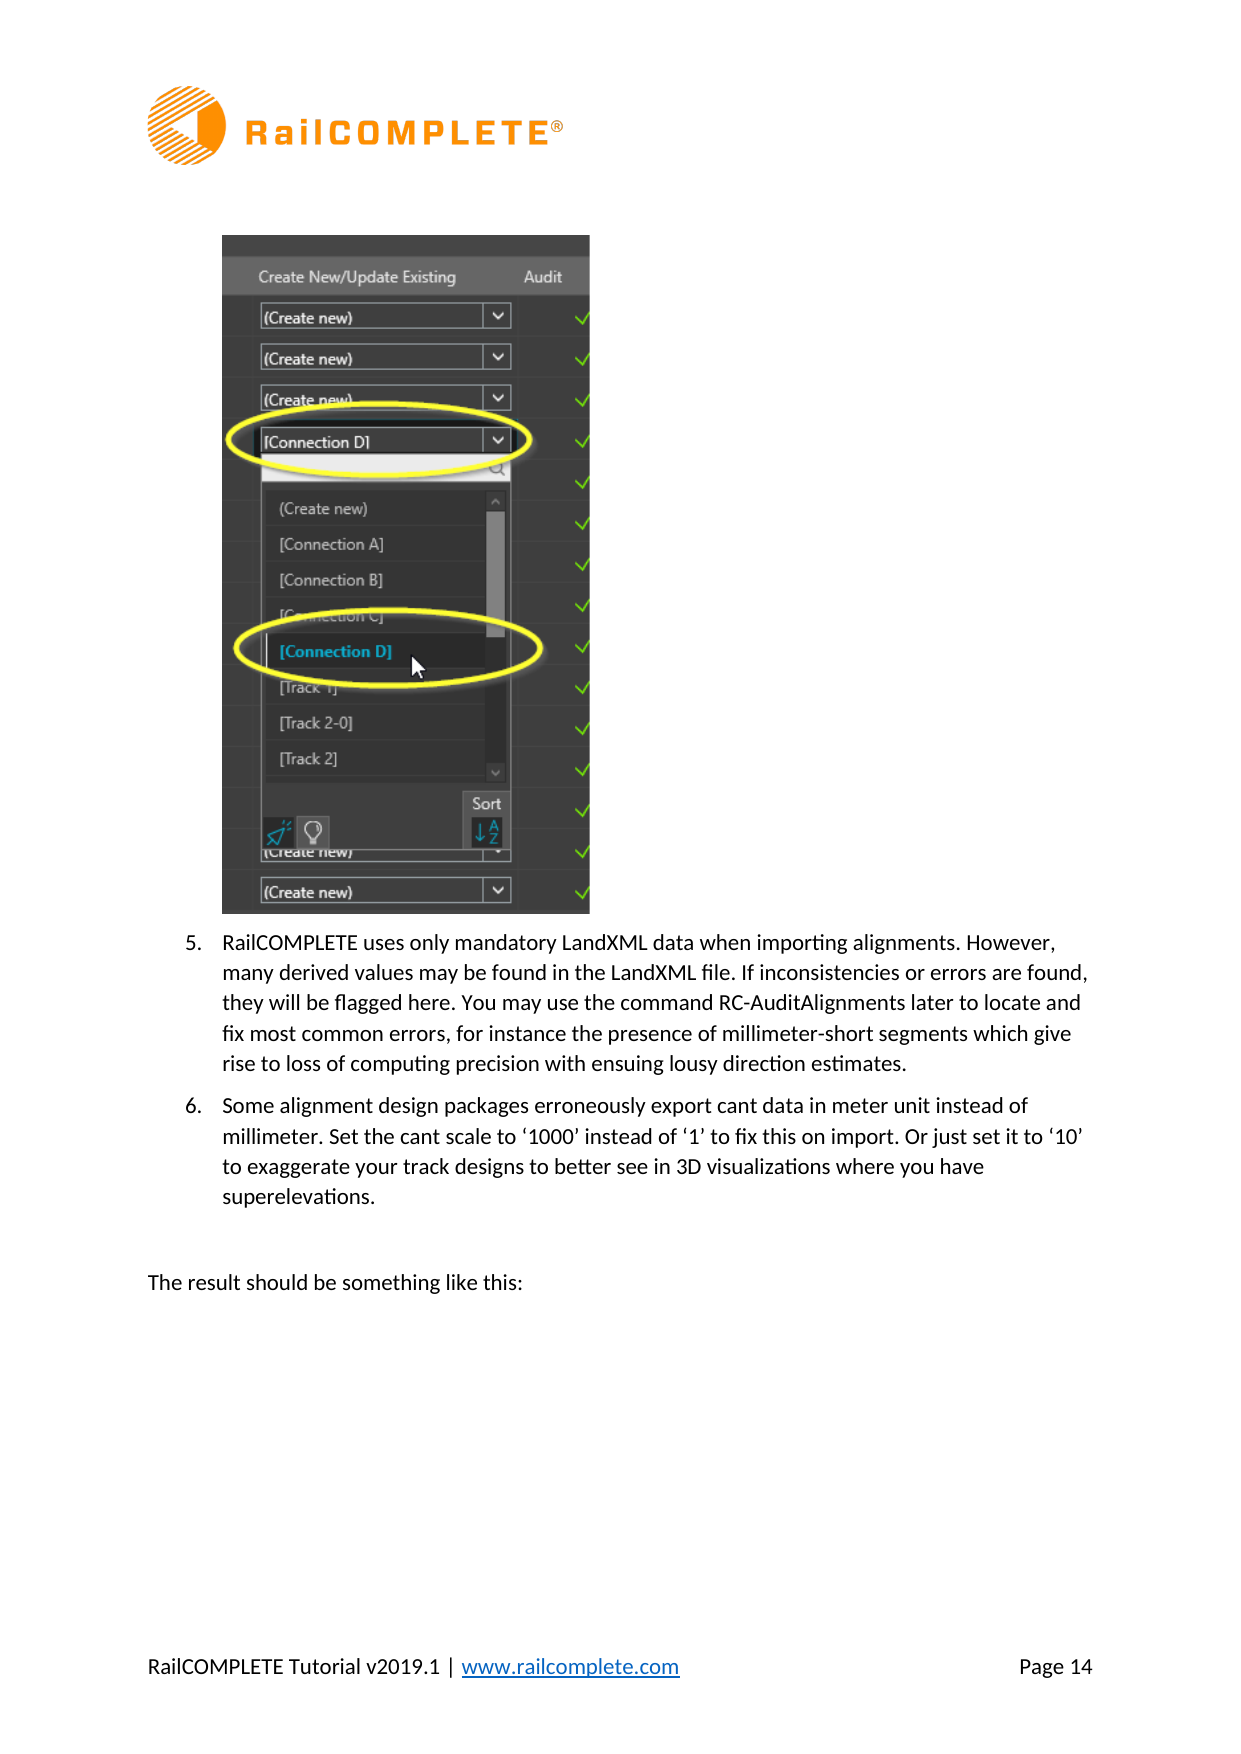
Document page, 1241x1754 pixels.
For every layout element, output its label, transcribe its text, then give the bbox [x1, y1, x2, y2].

list Some alignment design packages erroneously export cant data in meter unit instead of millimeter. Set the cant scale to ‘1000’ instead of ‘1’ to fix this on import. Or just set it to ‘10’ to exaggerate your track designs to better see in 3D visualizations where you have superelevations. [185, 1092, 1093, 1210]
text The result should be something like this: [148, 1268, 1093, 1296]
picture [147, 86, 573, 165]
picture [222, 235, 590, 914]
list RailCOMPLETE uses only mandatory LandXML data when importing alignments. However, many derived values may be found in the LandXML file. If inconsistencies or errors are found, they will be flagged here. You may use the command RC-AuditAlignments later to locate and fix most common errors, for instance the presence of millimeter-short segments which give rise to loss of computing precision with ensuing lousy direction estimates. [185, 928, 1093, 1077]
